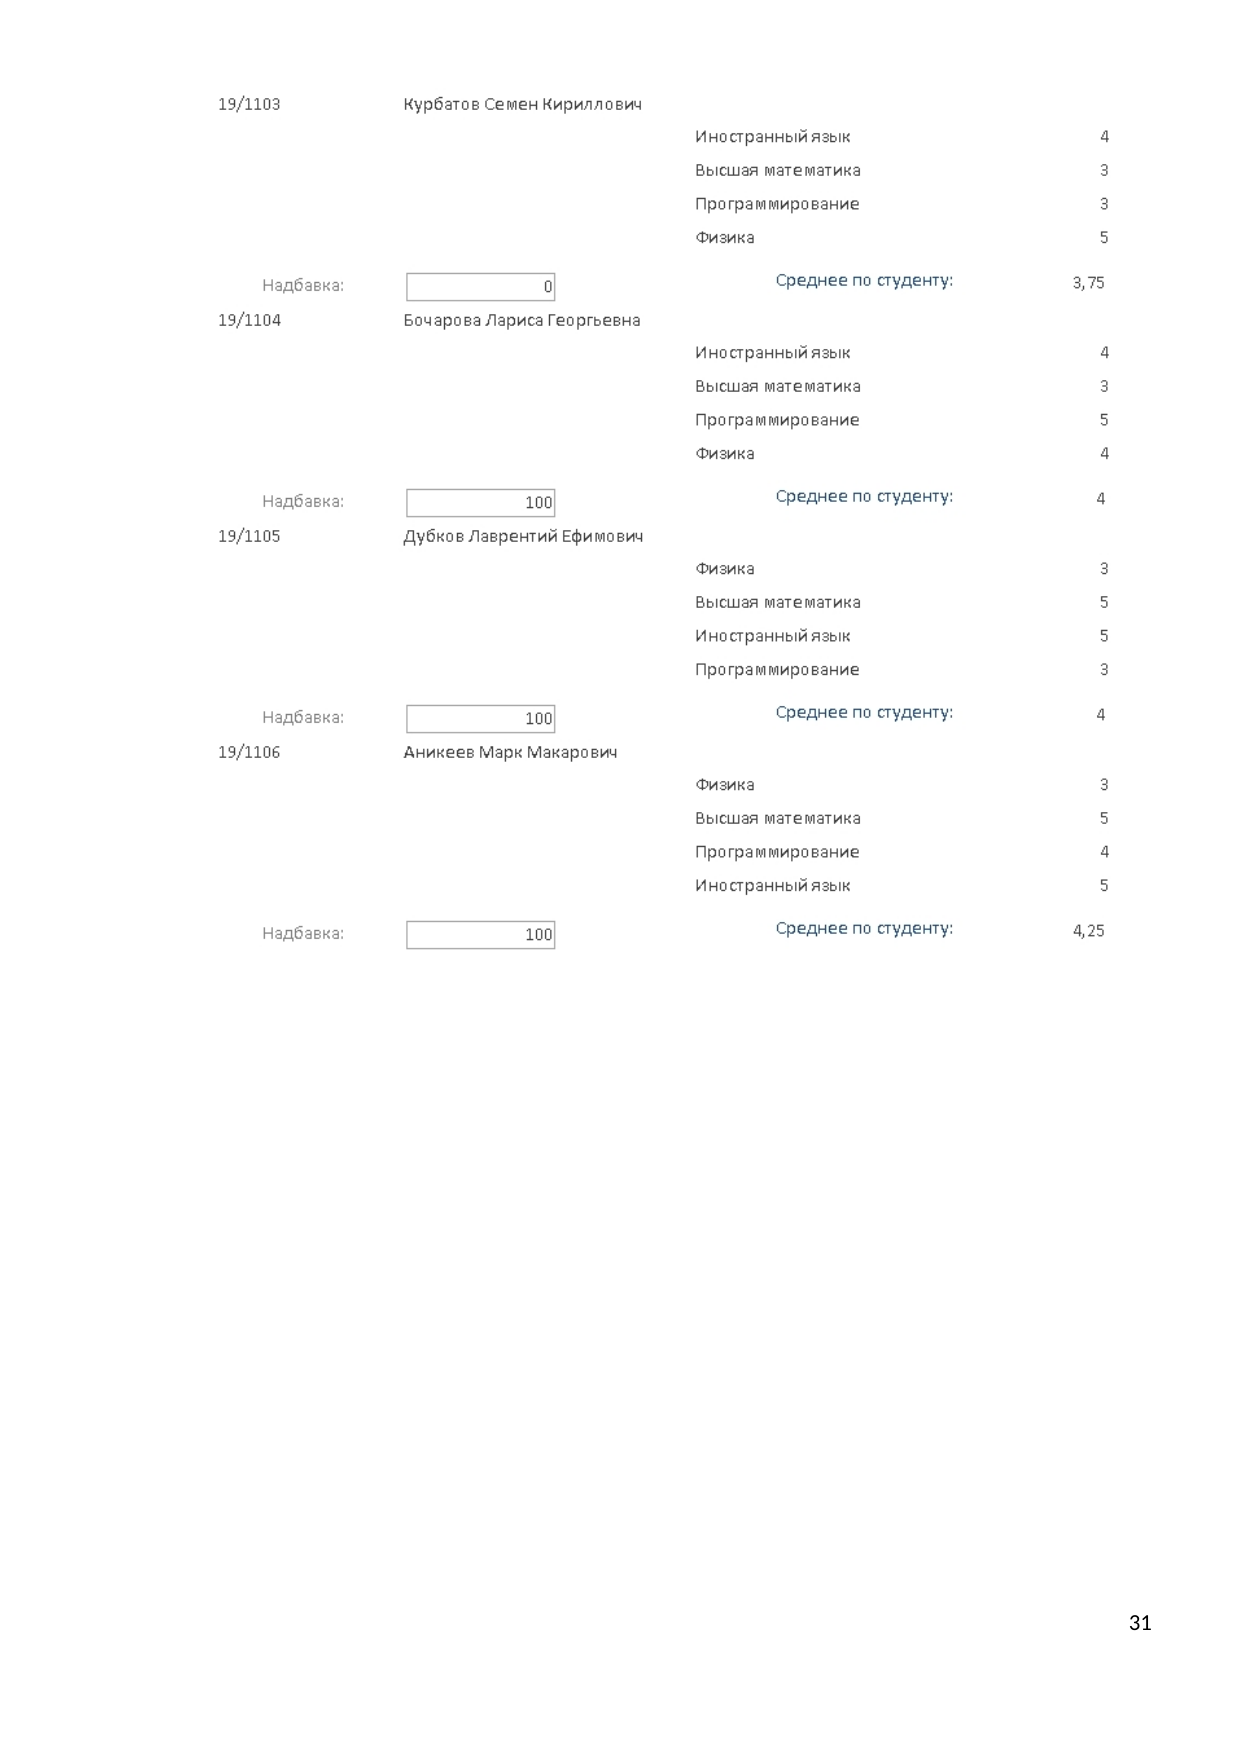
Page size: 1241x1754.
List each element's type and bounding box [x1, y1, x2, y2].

picture [177, 88, 1153, 952]
